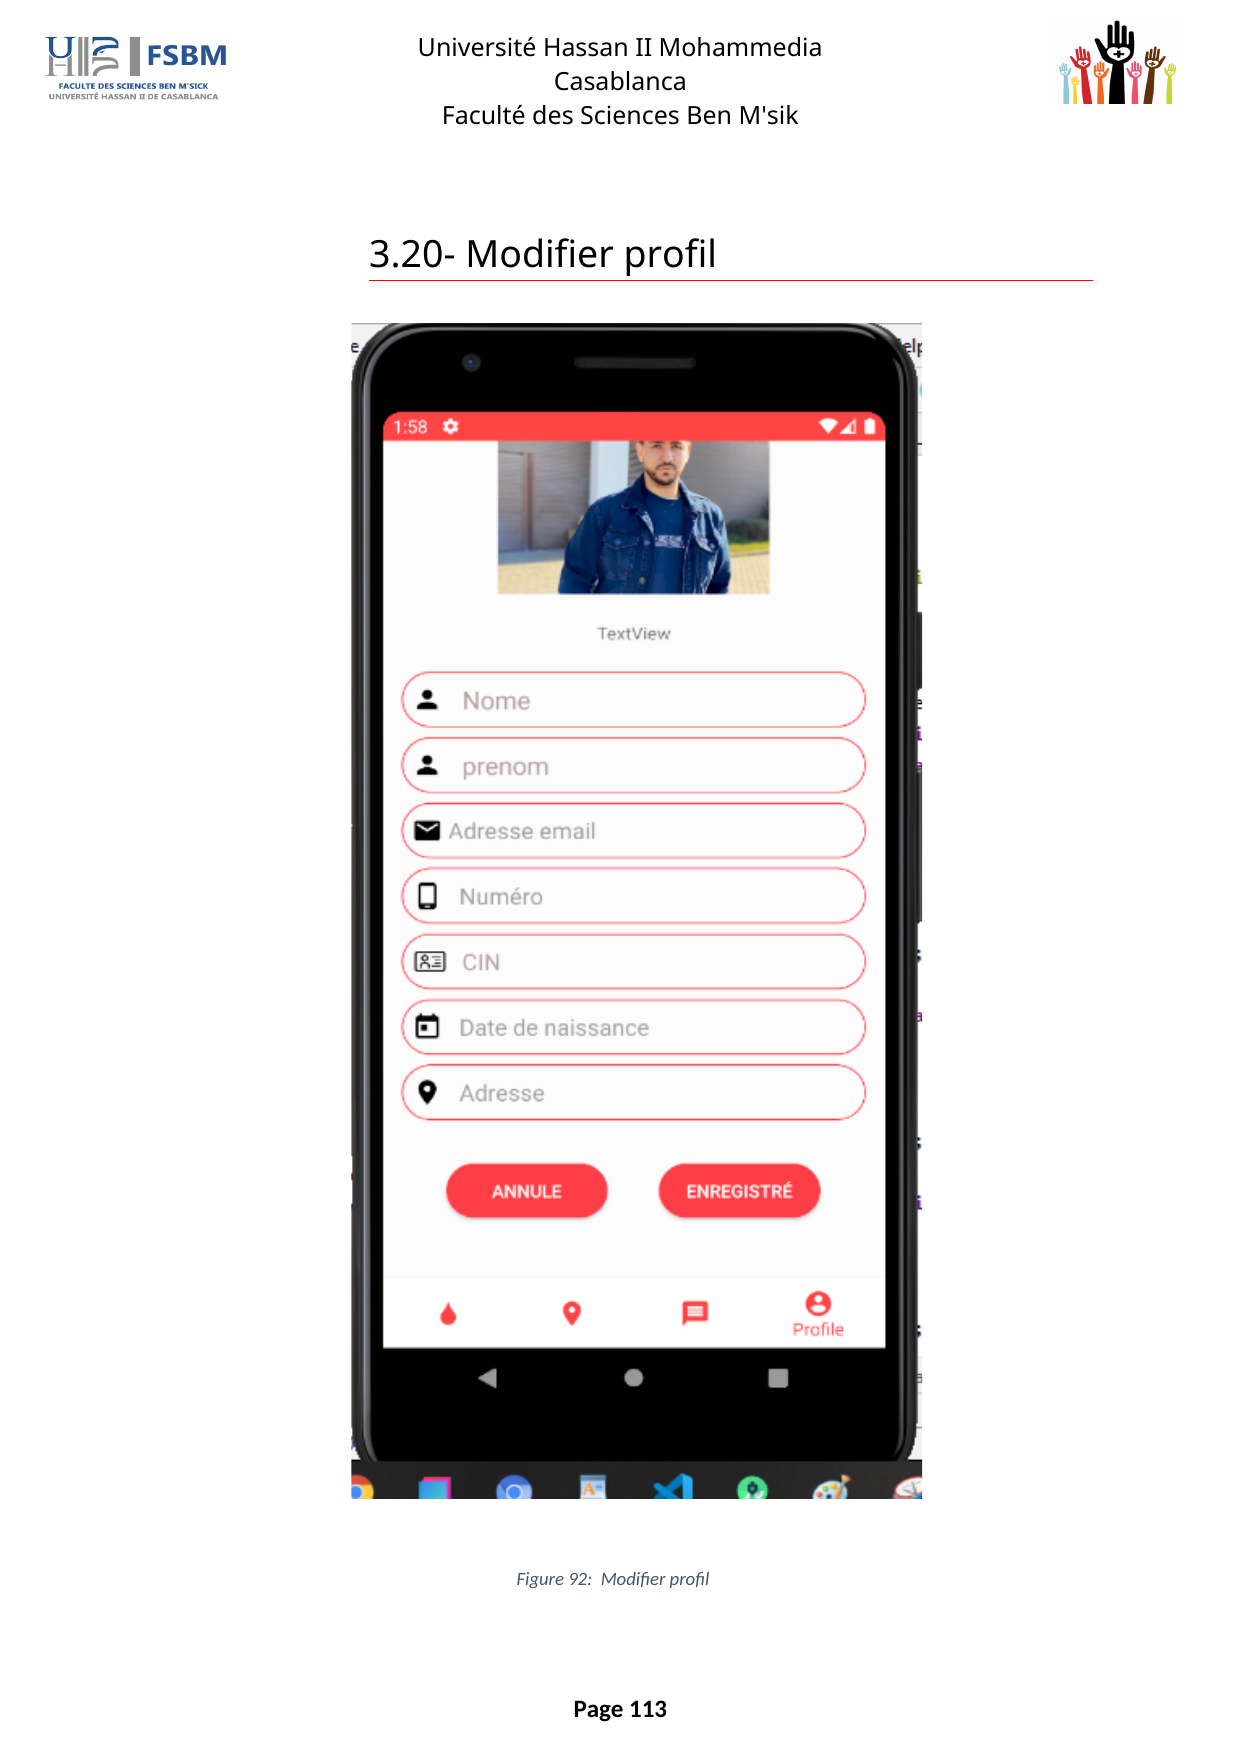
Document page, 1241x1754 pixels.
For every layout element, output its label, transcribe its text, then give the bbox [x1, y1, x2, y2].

picture [1054, 17, 1185, 104]
subtitle 3.20- Modifier profil [369, 227, 1093, 280]
picture [351, 323, 923, 1499]
picture [33, 32, 234, 104]
